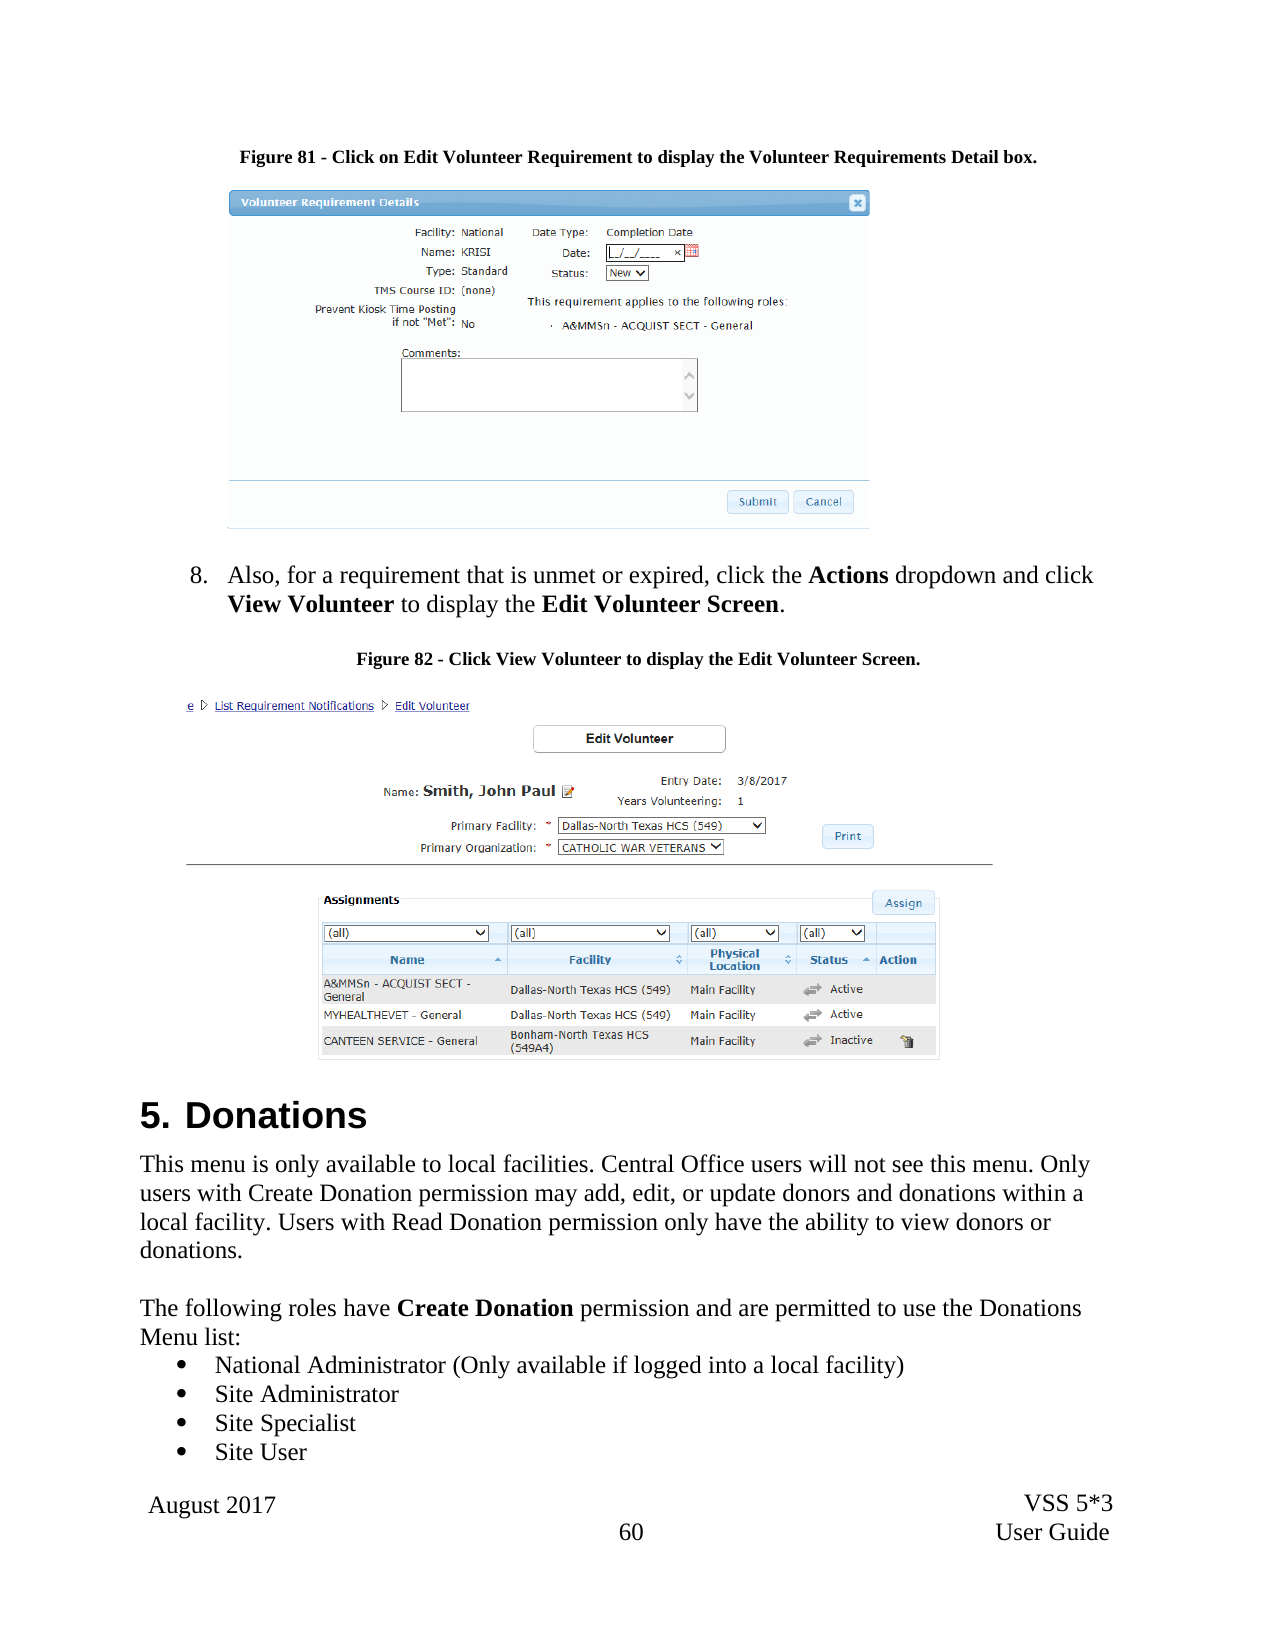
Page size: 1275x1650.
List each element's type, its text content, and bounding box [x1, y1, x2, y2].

list Site Administrator [177, 1379, 1137, 1408]
list Site Specialist [177, 1408, 1137, 1437]
subtitle Donations [139, 1093, 1137, 1137]
text This menu is only available to local facilities. Central Office users will not see this menu. Only users with Create Donation permission may add, edit, or update donors and donations within a local facility. Users with Read Donation permission only have the ability to view donors or donations. [139, 1149, 1137, 1264]
picture [186, 690, 993, 1069]
list Also, for a requirement that is unmet or expired, click the Actions dropdown and click View Volunteer to display the Edit Volunteer Screen. [189, 560, 1137, 618]
text The following roles have Create Donation permission and are permitted to use the Donations Menu list: [139, 1293, 1137, 1350]
list Site User [177, 1437, 1137, 1465]
list National Administrator (Only available if logged into a local facility) [177, 1350, 1137, 1379]
picture [227, 188, 870, 529]
